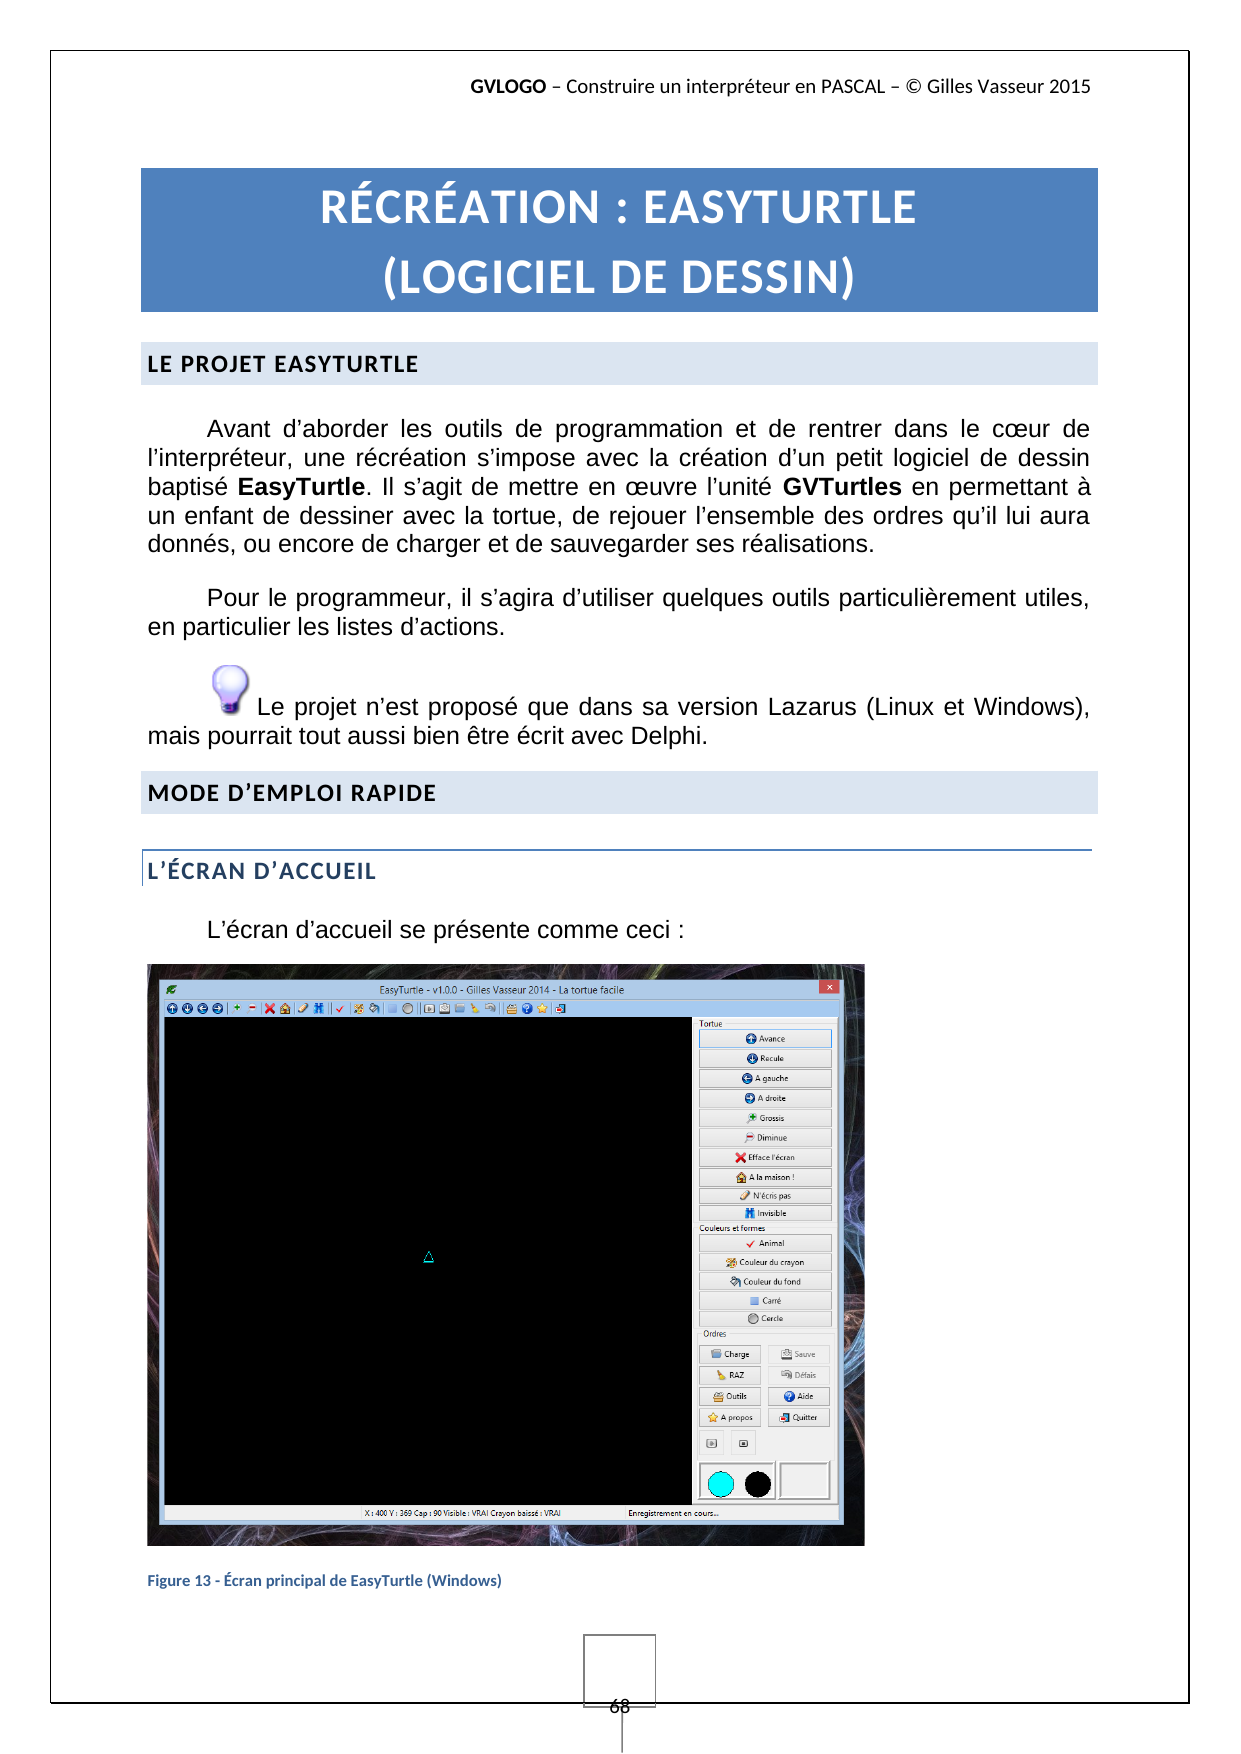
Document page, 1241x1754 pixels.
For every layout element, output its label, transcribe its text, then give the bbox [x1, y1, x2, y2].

text Le projet n’est proposé que dans sa version Lazarus (Linux et Windows), mais pourrait tout aussi bien être écrit avec Delphi. [147, 666, 1092, 750]
subtitle Mode d’emploi rapide [148, 777, 1092, 807]
subtitle Récréation : EasyTurtle (logiciel de dessin) [148, 175, 1092, 306]
text Avant d’aborder les outils de programmation et de rentrer dans le cœur de l’interpréteur, une récréation s’impose avec la création d’un petit logiciel de dessin baptisé EasyTurtle. Il s’agit de mettre en œuvre l’unité GVTurtles en permettant à un enfant de dessiner avec la tortue, de rejouer l’ensemble des ordres qu’il lui aura donnés, ou encore de charger et de sauvegarder ses réalisations. [147, 414, 1092, 558]
text Figure 13 - Écran principal de EasyTurtle (Windows) [147, 1570, 1092, 1590]
subtitle Le projet EasyTurtle [148, 348, 1092, 379]
picture [206, 665, 257, 716]
subtitle L’écran d’accueil [143, 851, 1092, 886]
text Pour le programmeur, il s’agira d’utiliser quelques outils particulièrement utiles, en particulier les listes d’actions. [147, 583, 1092, 641]
picture [147, 964, 865, 1546]
text L’écran d’accueil se présente comme ceci : [147, 915, 1092, 944]
